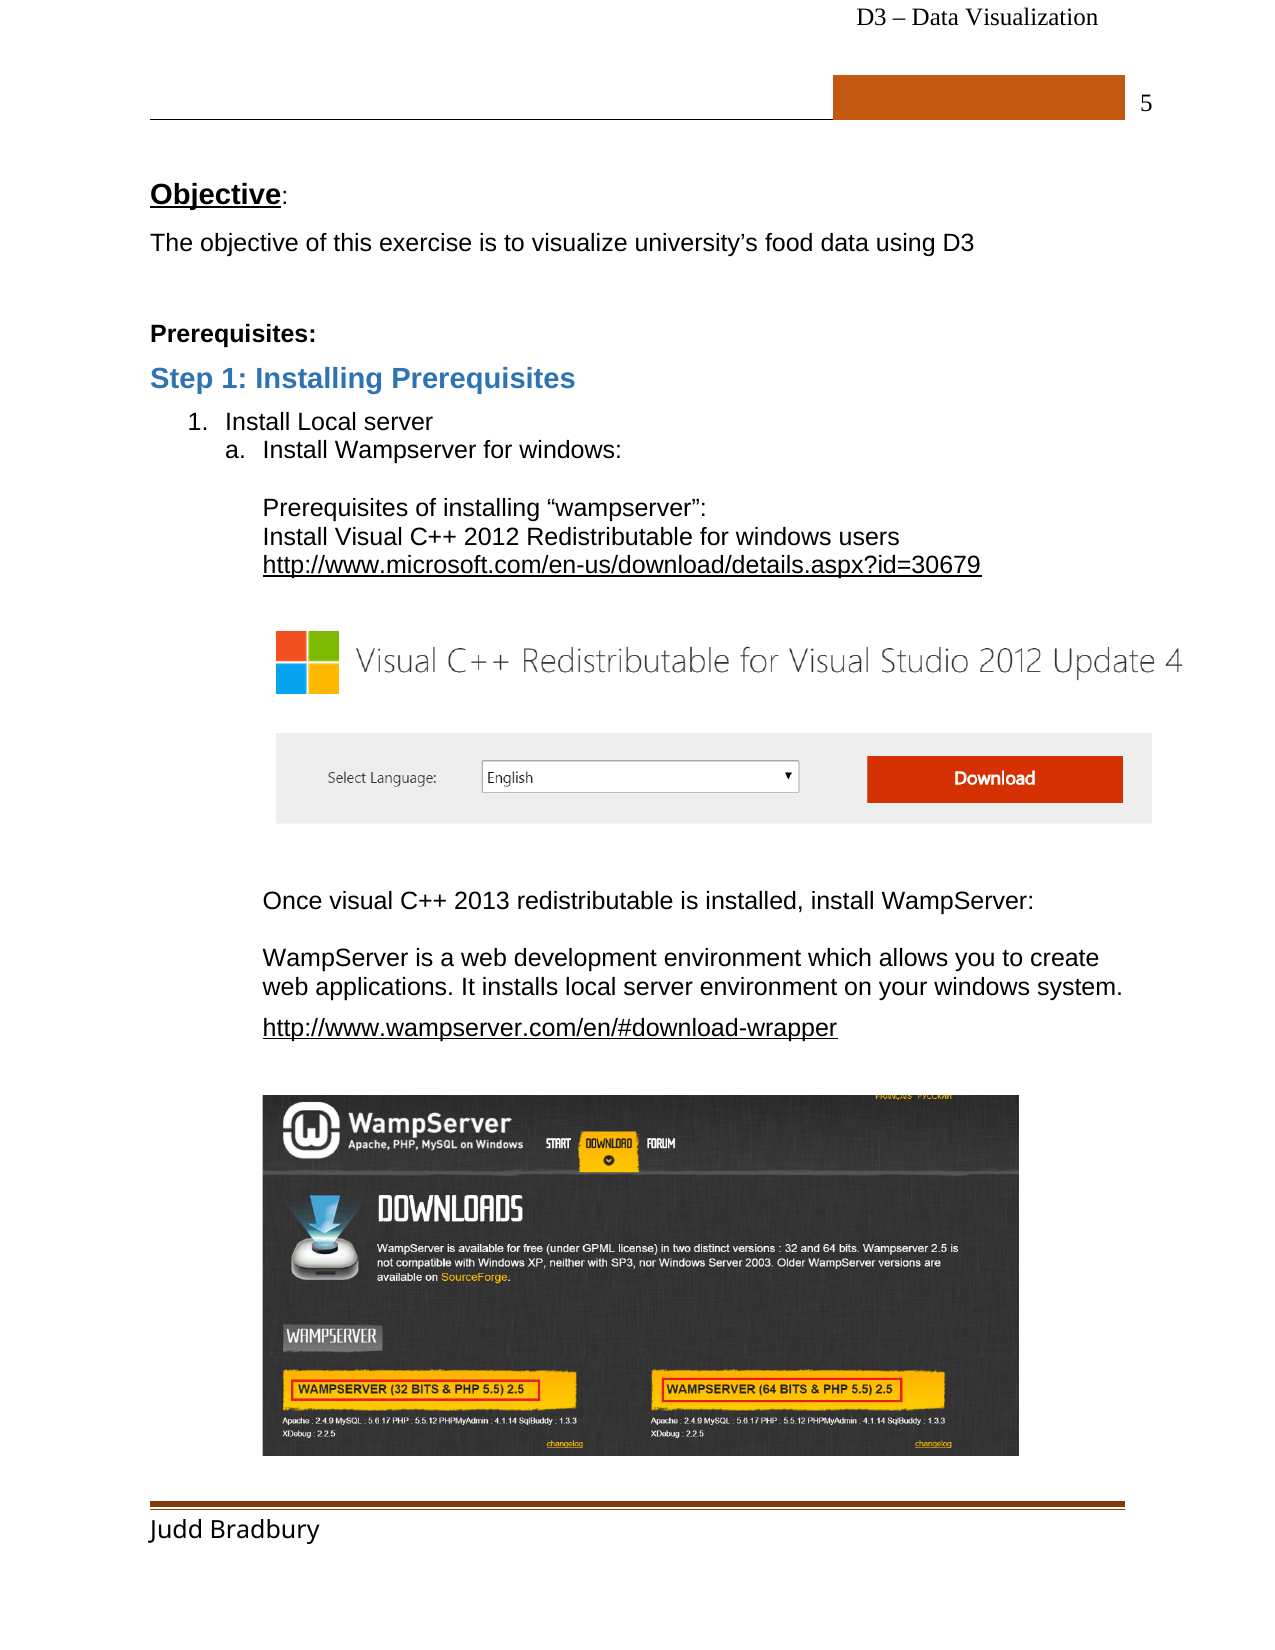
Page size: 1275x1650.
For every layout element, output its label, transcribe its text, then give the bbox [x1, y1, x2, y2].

list Prerequisites of installing “wampserver”: [262, 493, 1125, 522]
picture [262, 1095, 1019, 1456]
text http://www.wampserver.com/en/#download-wrapper [262, 1013, 1125, 1042]
list Install Visual C++ 2012 Redistributable for windows users [262, 522, 1125, 550]
picture [262, 607, 1238, 857]
list Install Wampserver for windows: [225, 435, 1125, 464]
list Once visual C++ 2013 redistributable is installed, install WampServer: [262, 886, 1125, 914]
text The objective of this exercise is to visualize university’s food data using D3 [150, 228, 1125, 257]
list WampServer is a web development environment which allows you to create web applications. It installs local server environment on your windows system. [262, 943, 1125, 1001]
list Install Local server [187, 407, 1125, 435]
text Prerequisites: [150, 319, 1125, 348]
text Step 1: Installing Prerequisites [150, 361, 1125, 394]
list http://www.microsoft.com/en-us/download/details.aspx?id=30679 [262, 550, 1125, 579]
subtitle Objective: [150, 177, 1125, 211]
